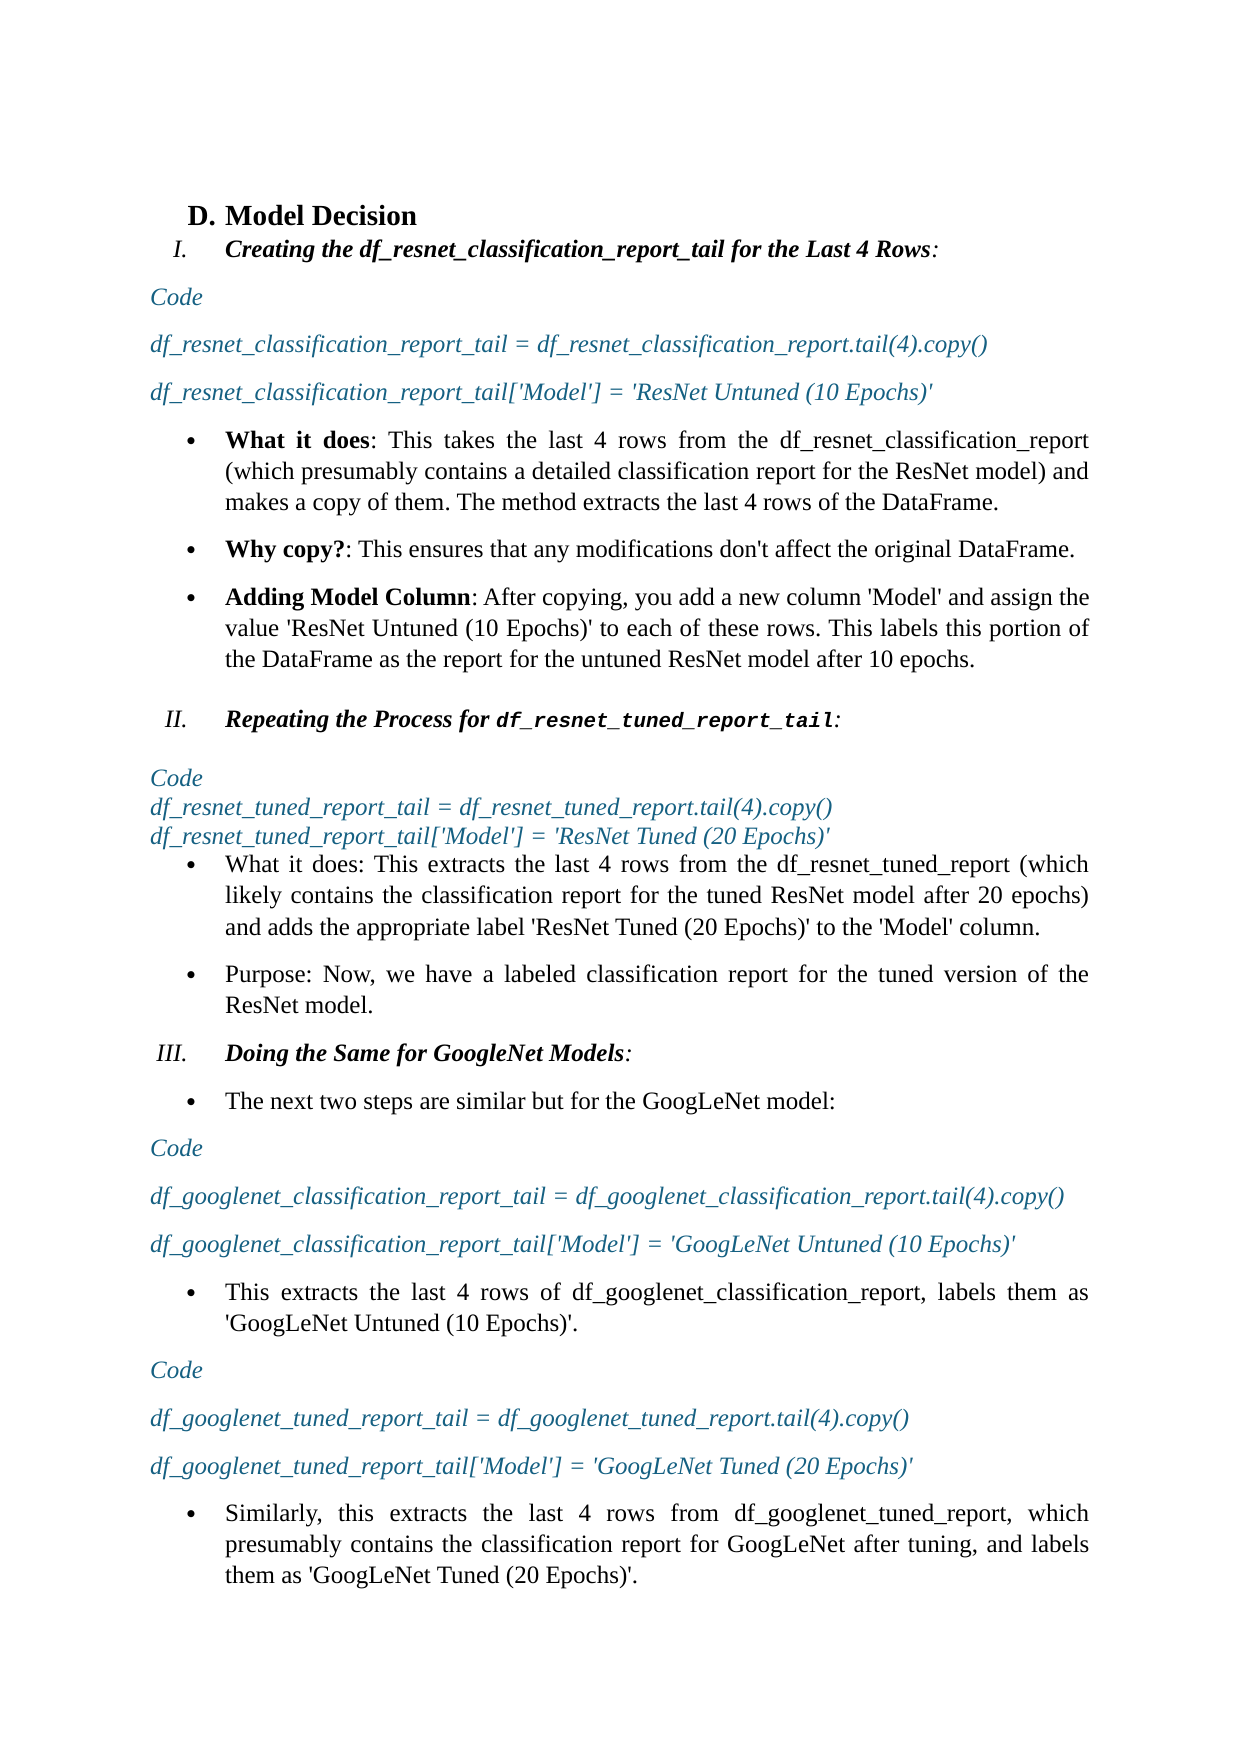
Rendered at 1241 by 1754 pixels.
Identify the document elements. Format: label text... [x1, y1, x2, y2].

list Model Decision [187, 198, 1090, 231]
text df_googlenet_classification_report_tail = df_googlenet_classification_report.tail(4).copy() [150, 1181, 1090, 1210]
list What it does: This extracts the last 4 rows from the df_resnet_tuned_report (which likely contains the classification report for the tuned ResNet model after 20 epochs) and adds the appropriate label 'ResNet Tuned (20 Epochs)' to the 'Model' column. [187, 849, 1090, 940]
list Creating the df_resnet_classification_report_tail for the Last 4 Rows: [187, 234, 1090, 263]
text Code [150, 1355, 1090, 1384]
list Adding Model Column: After copying, you add a new column 'Model' and assign the value 'ResNet Untuned (10 Epochs)' to each of these rows. This labels this portion of the DataFrame as the report for the untuned ResNet model after 10 epochs. [187, 582, 1090, 673]
text df_googlenet_tuned_report_tail = df_googlenet_tuned_report.tail(4).copy() [150, 1403, 1090, 1432]
list This extracts the last 4 rows of df_googlenet_classification_report, labels them as 'GoogLeNet Untuned (10 Epochs)'. [187, 1277, 1090, 1336]
list Similarly, this extracts the last 4 rows from df_googlenet_tuned_report, which presumably contains the classification report for GoogLeNet after tuning, and labels them as 'GoogLeNet Tuned (20 Epochs)'. [187, 1498, 1090, 1589]
list Why copy?: This ensures that any modifications don't affect the original DataFrame. [187, 534, 1090, 563]
list Doing the Same for GoogleNet Models: [187, 1038, 1090, 1067]
text df_resnet_tuned_report_tail['Model'] = 'ResNet Tuned (20 Epochs)' [150, 821, 1090, 849]
text Code [150, 1133, 1090, 1162]
text Code [150, 282, 1090, 310]
list Purpose: Now, we have a labeled classification report for the tuned version of the ResNet model. [187, 959, 1090, 1019]
text df_googlenet_classification_report_tail['Model'] = 'GoogLeNet Untuned (10 Epochs)' [150, 1229, 1090, 1258]
text df_googlenet_tuned_report_tail['Model'] = 'GoogLeNet Tuned (20 Epochs)' [150, 1451, 1090, 1479]
list What it does: This takes the last 4 rows from the df_resnet_classification_report (which presumably contains a detailed classification report for the ResNet model) and makes a copy of them. The method extracts the last 4 rows of the DataFrame. [187, 425, 1090, 516]
list Repeating the Process for df_resnet_tuned_report_tail: [187, 704, 1090, 734]
text df_resnet_classification_report_tail = df_resnet_classification_report.tail(4).copy() [150, 329, 1090, 358]
text df_resnet_classification_report_tail['Model'] = 'ResNet Untuned (10 Epochs)' [150, 377, 1090, 406]
text df_resnet_tuned_report_tail = df_resnet_tuned_report.tail(4).copy() [150, 792, 1090, 821]
list The next two steps are similar but for the GoogLeNet model: [187, 1086, 1090, 1114]
text Code [150, 763, 1090, 792]
